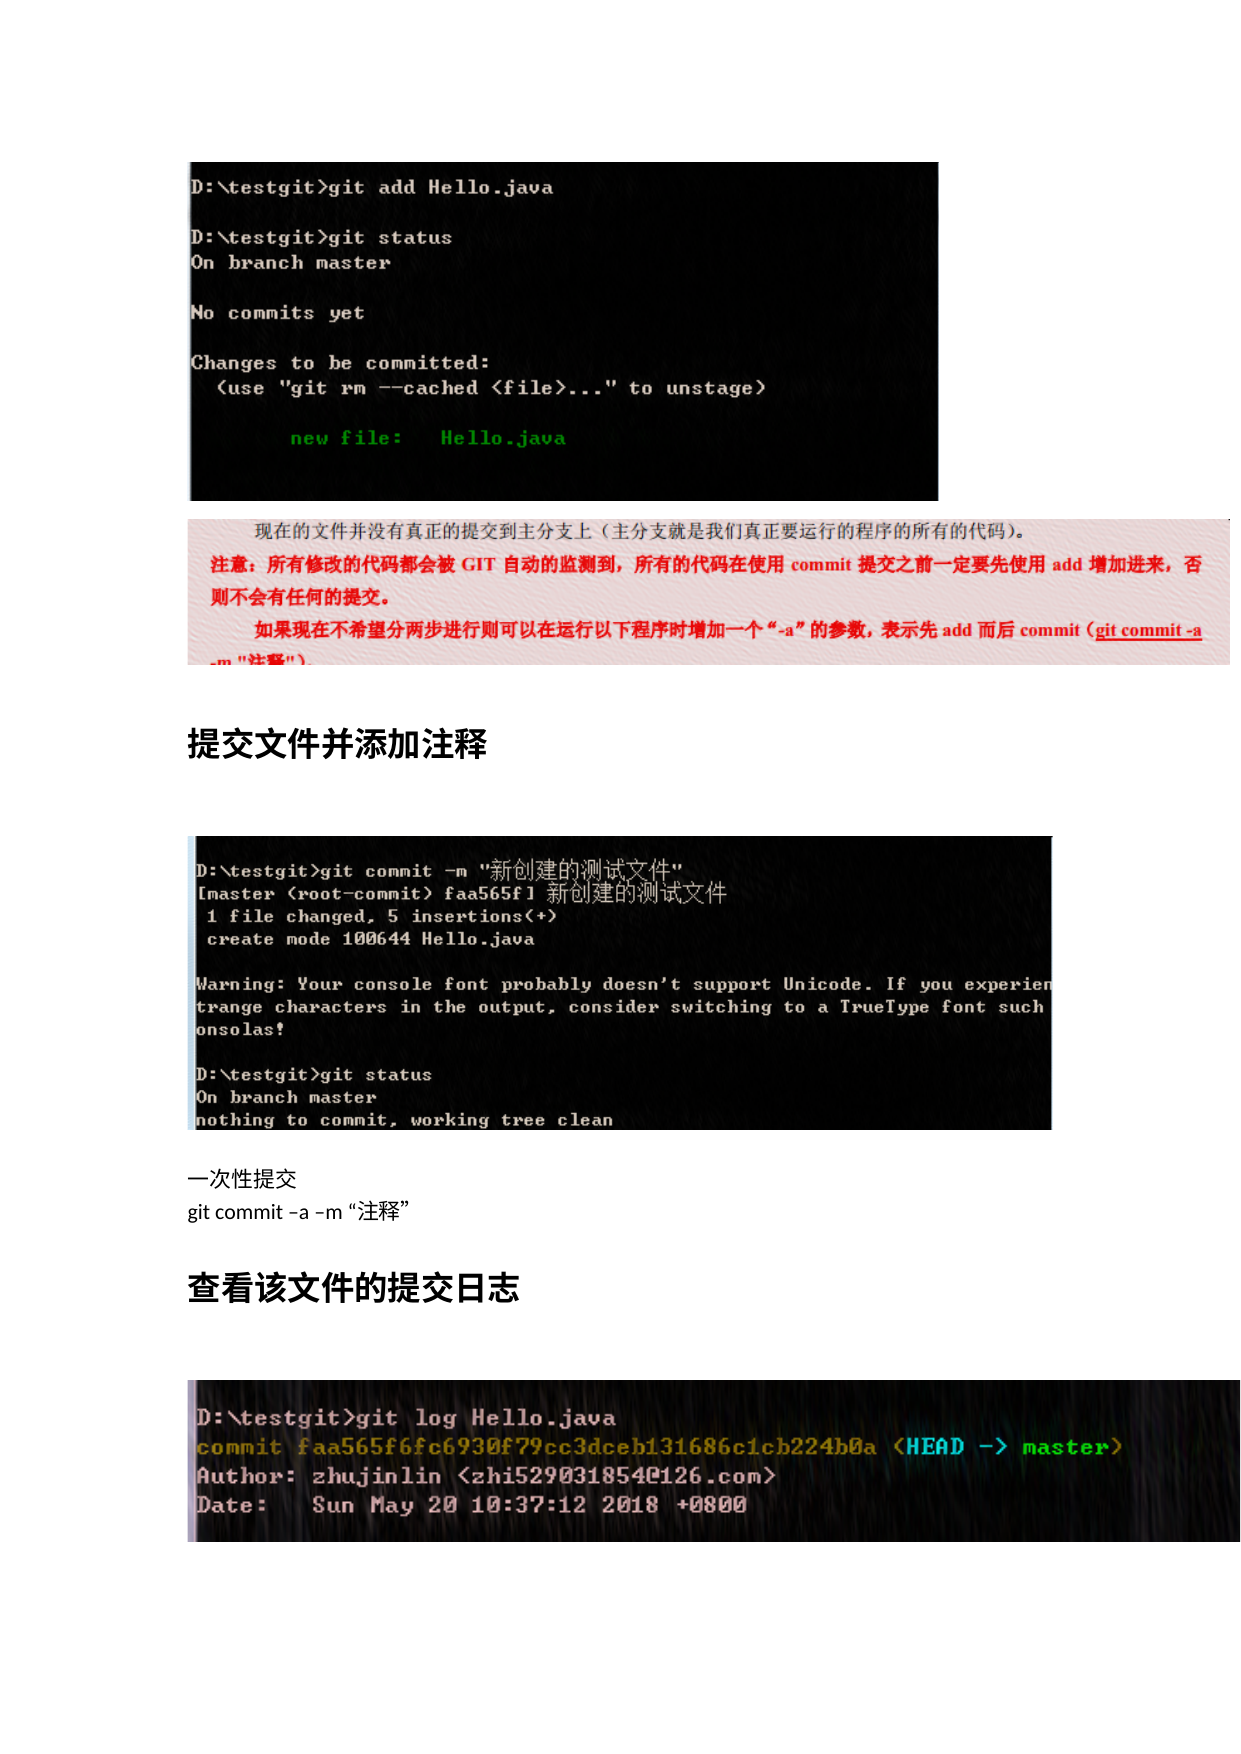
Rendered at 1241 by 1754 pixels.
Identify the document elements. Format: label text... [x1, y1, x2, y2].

text git commit –a –m “注释” [187, 1194, 1053, 1226]
text 一次性提交 [187, 1161, 1053, 1194]
picture [187, 836, 1053, 1130]
subtitle 提交文件并添加注释 [187, 709, 1053, 774]
picture [187, 519, 1230, 665]
picture [187, 1380, 1241, 1542]
picture [187, 162, 939, 501]
subtitle 查看该文件的提交日志 [187, 1253, 1053, 1318]
